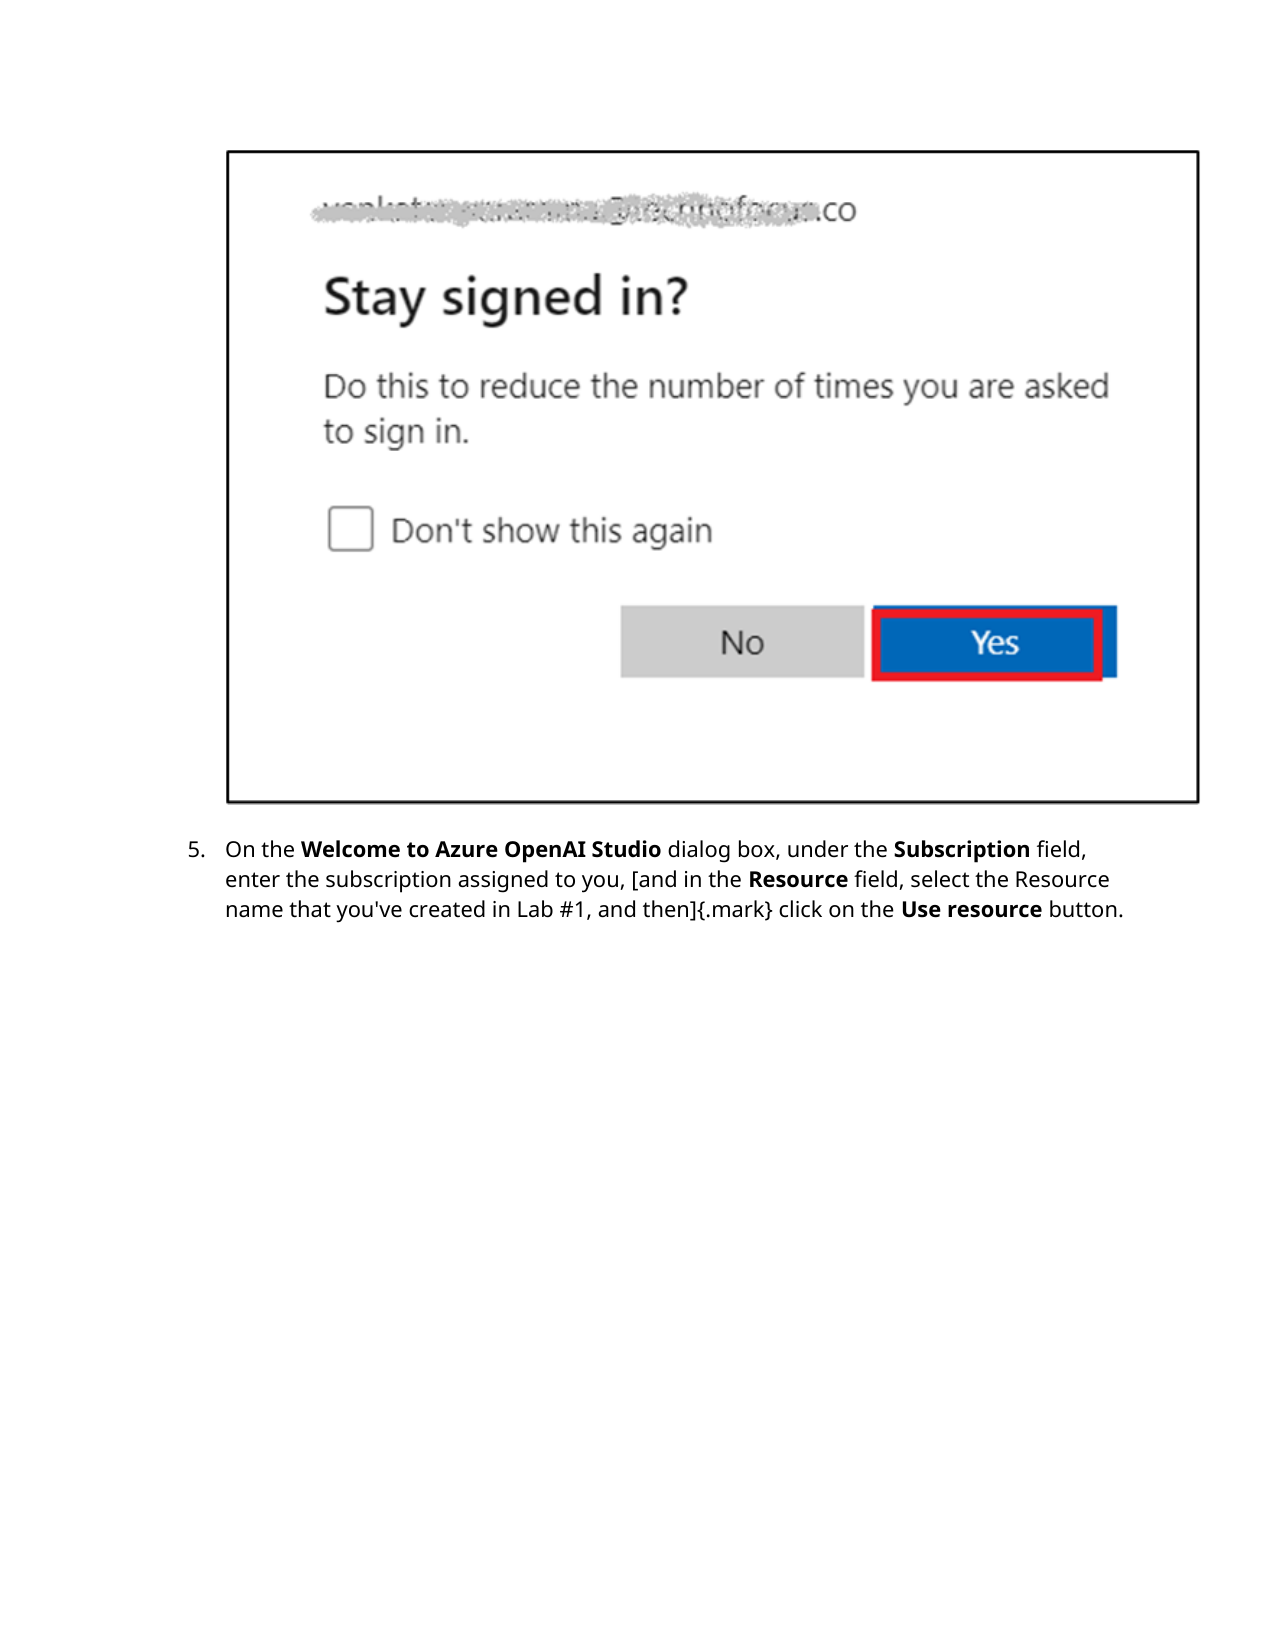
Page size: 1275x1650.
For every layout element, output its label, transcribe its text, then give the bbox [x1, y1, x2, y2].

list On the Welcome to Azure OpenAI Studio dialog box, under the Subscription field, enter the subscription assigned to you, [and in the Resource field, select the Resource name that you've created in Lab #1, and then]{.mark} click on the Use resource button. [187, 834, 1125, 923]
picture [225, 150, 1200, 805]
